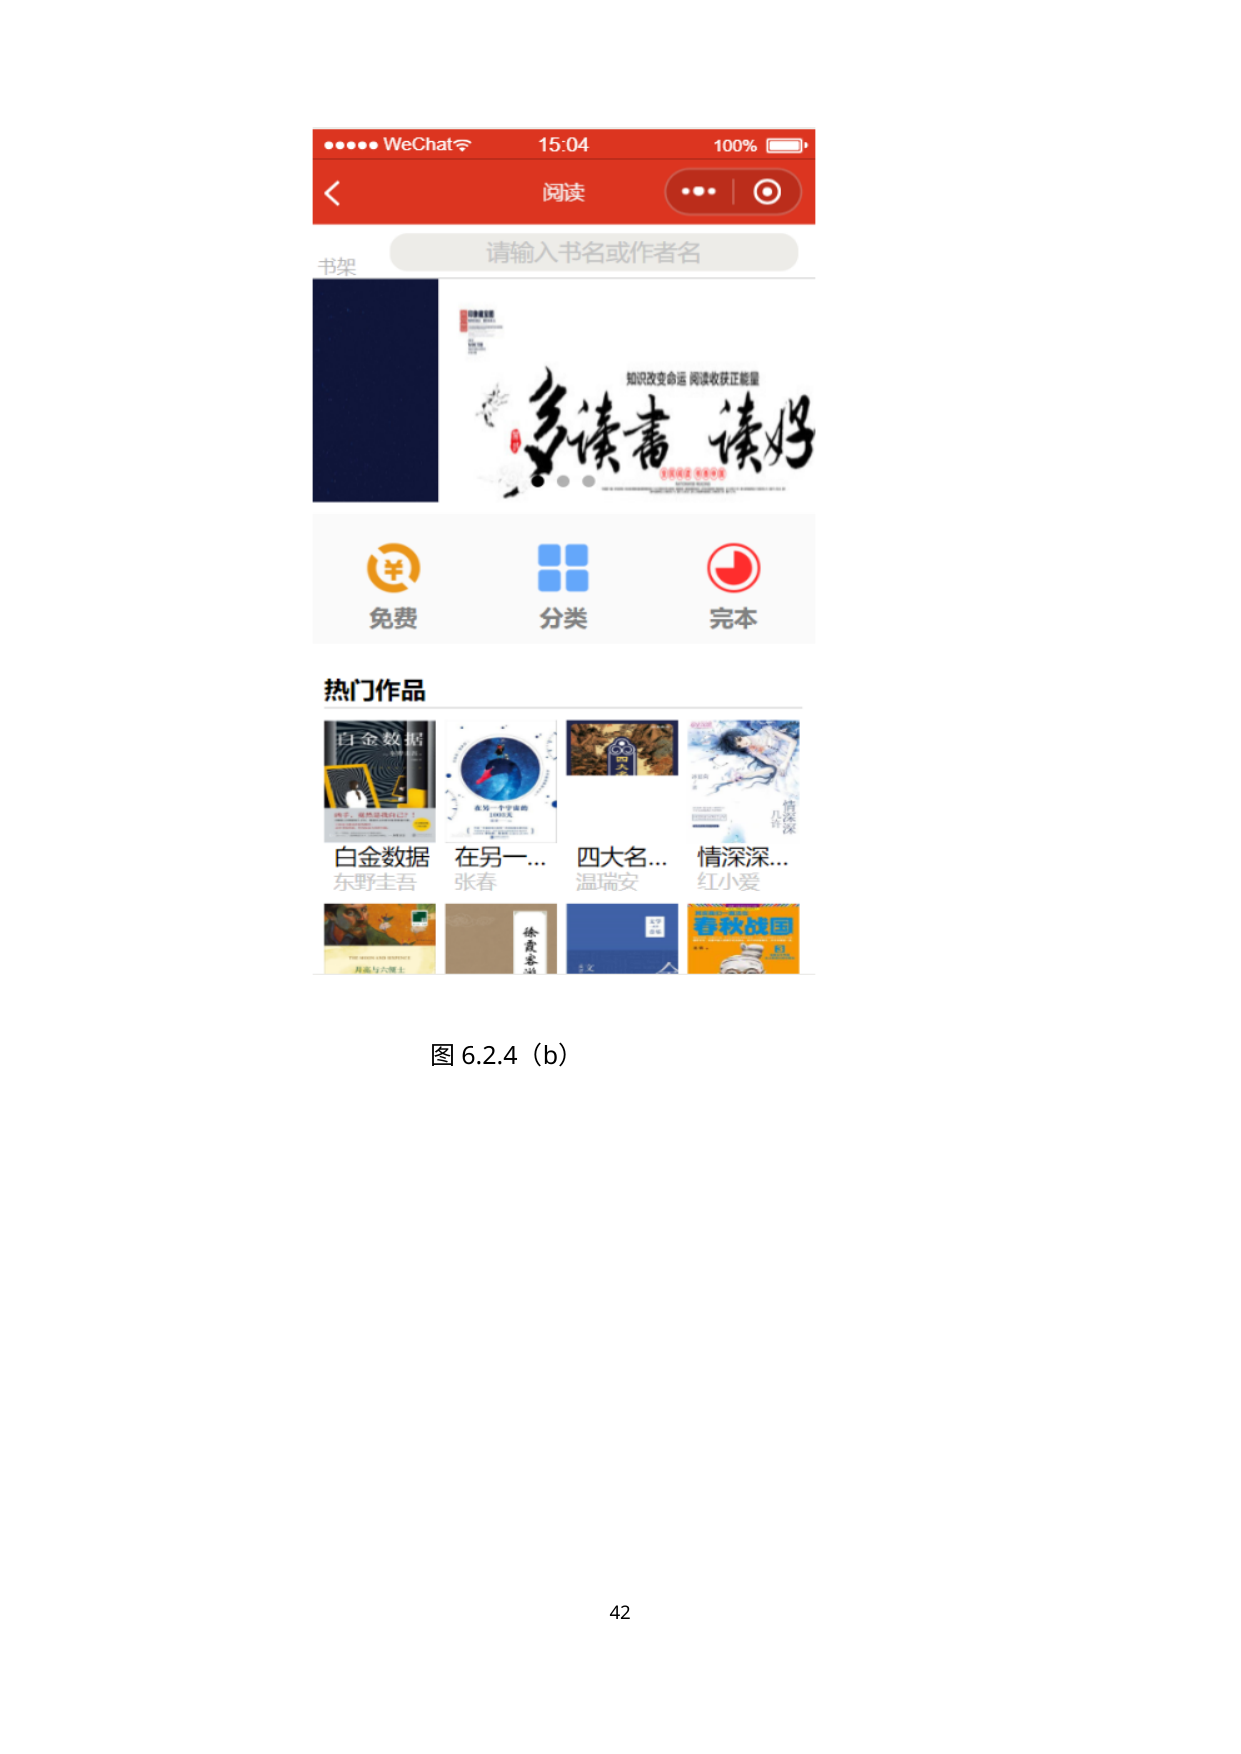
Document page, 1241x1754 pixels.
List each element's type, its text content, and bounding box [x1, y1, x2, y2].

text 图 6.2.4（b） [337, 1021, 1122, 1086]
picture [312, 127, 816, 975]
